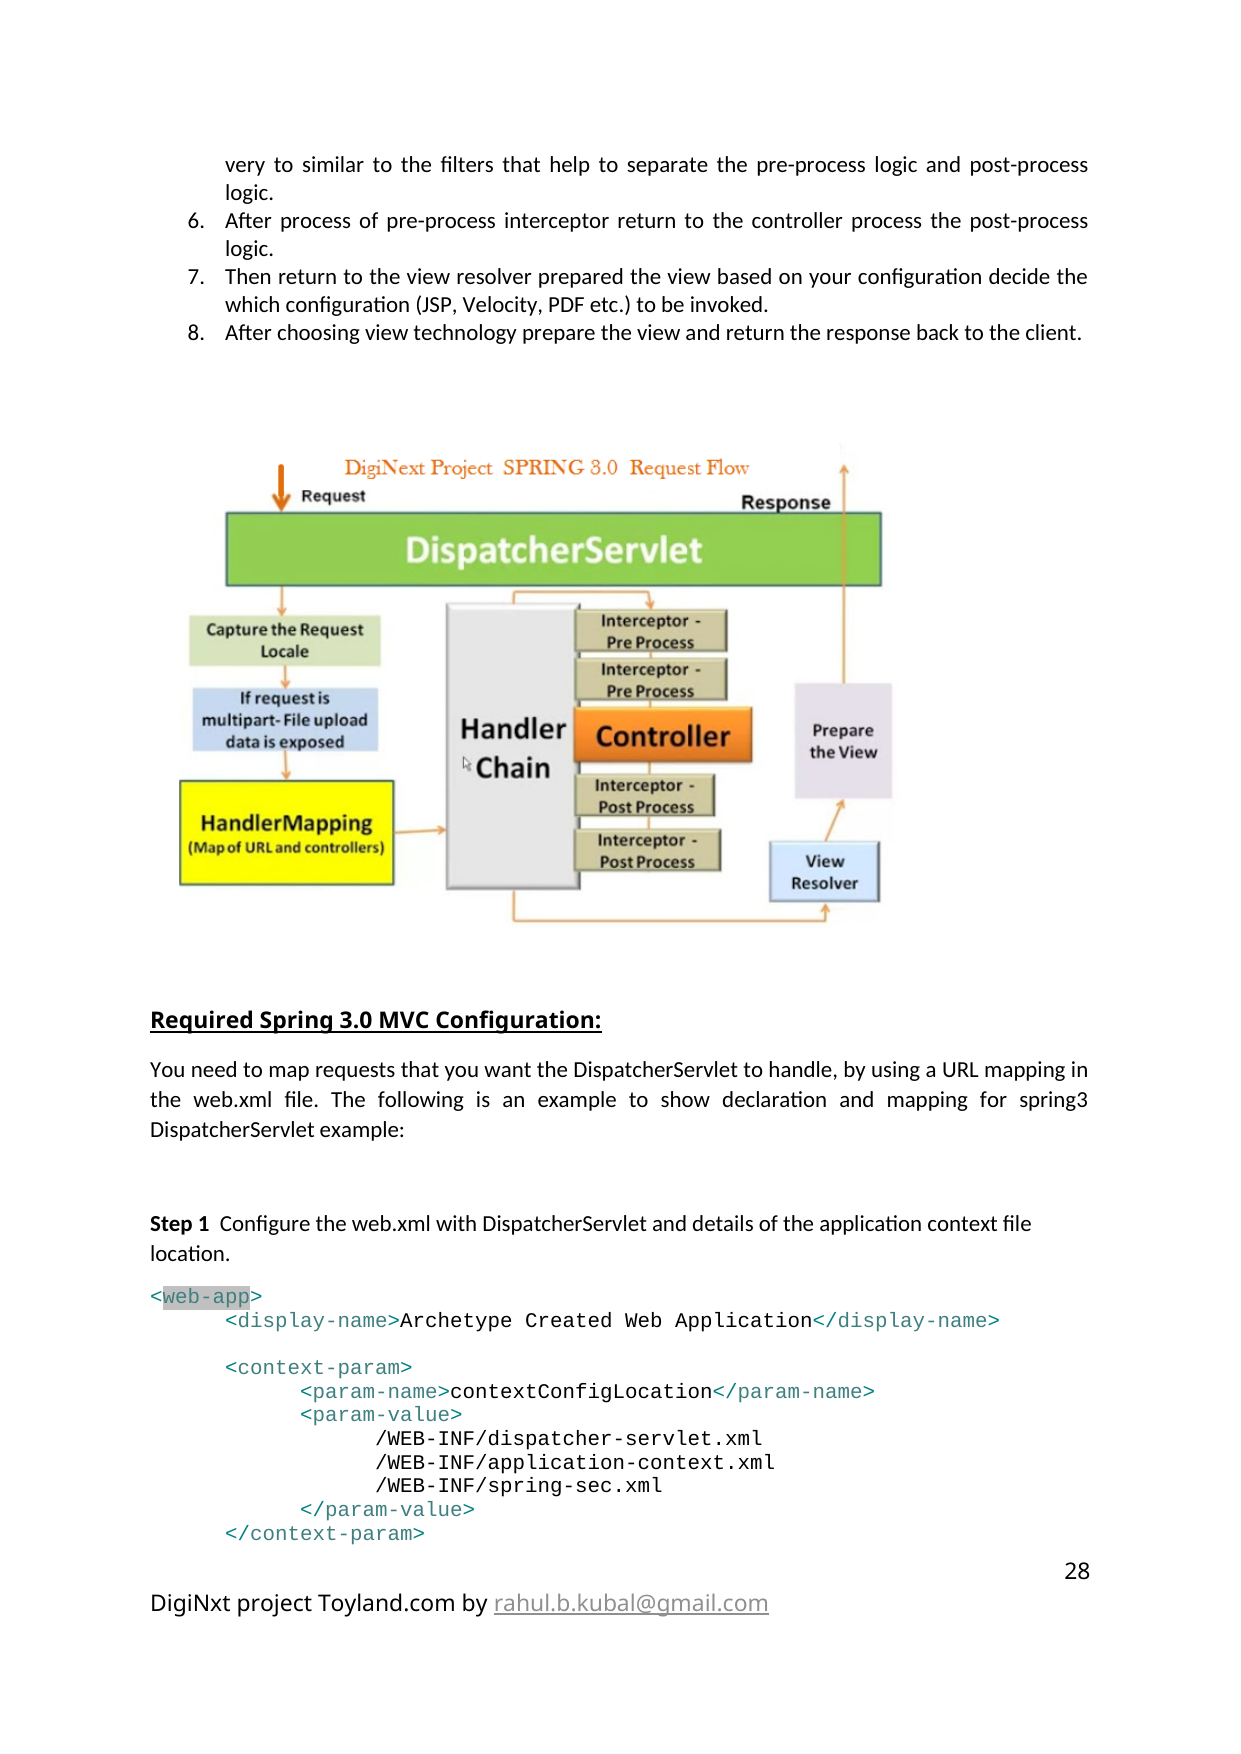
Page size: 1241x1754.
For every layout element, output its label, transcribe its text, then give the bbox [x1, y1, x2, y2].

text <param-value> [150, 1404, 1090, 1428]
text /WEB-INF/dispatcher-servlet.xml [150, 1428, 1090, 1452]
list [187, 150, 1090, 206]
text You need to map requests that you want the DispatcherServlet to handle, by using a URL mapping in the web.xml file. The following is an example to show declaration and mapping for spring3 DispatcherServlet example: [150, 1055, 1090, 1143]
text </param-value> [150, 1499, 1090, 1523]
text <param-name>contextConfigLocation</param-name> [150, 1381, 1090, 1404]
text <context-param> [150, 1357, 1090, 1381]
text </context-param> [150, 1523, 1090, 1546]
picture [150, 418, 901, 939]
text /WEB-INF/spring-sec.xml [150, 1475, 1090, 1499]
list Then return to the view resolver prepared the view based on your configuration decide the which configuration (JSP, Velocity, PDF etc.) to be invoked. [187, 262, 1090, 318]
list After choosing view technology prepare the view and return the response back to the client. [187, 318, 1090, 346]
text Required Spring 3.0 MVC Configuration: [150, 1004, 1090, 1036]
list After process of pre-process interceptor return to the controller process the post-process logic. [187, 206, 1090, 262]
text /WEB-INF/application-context.xml [150, 1452, 1090, 1475]
text <web-app> [250, 1286, 1090, 1310]
text <display-name>Archetype Created Web Application</display-name> [150, 1310, 1090, 1333]
text Step 1 Configure the web.xml with DispatcherServlet and details of the application context file location. [150, 1209, 1090, 1267]
